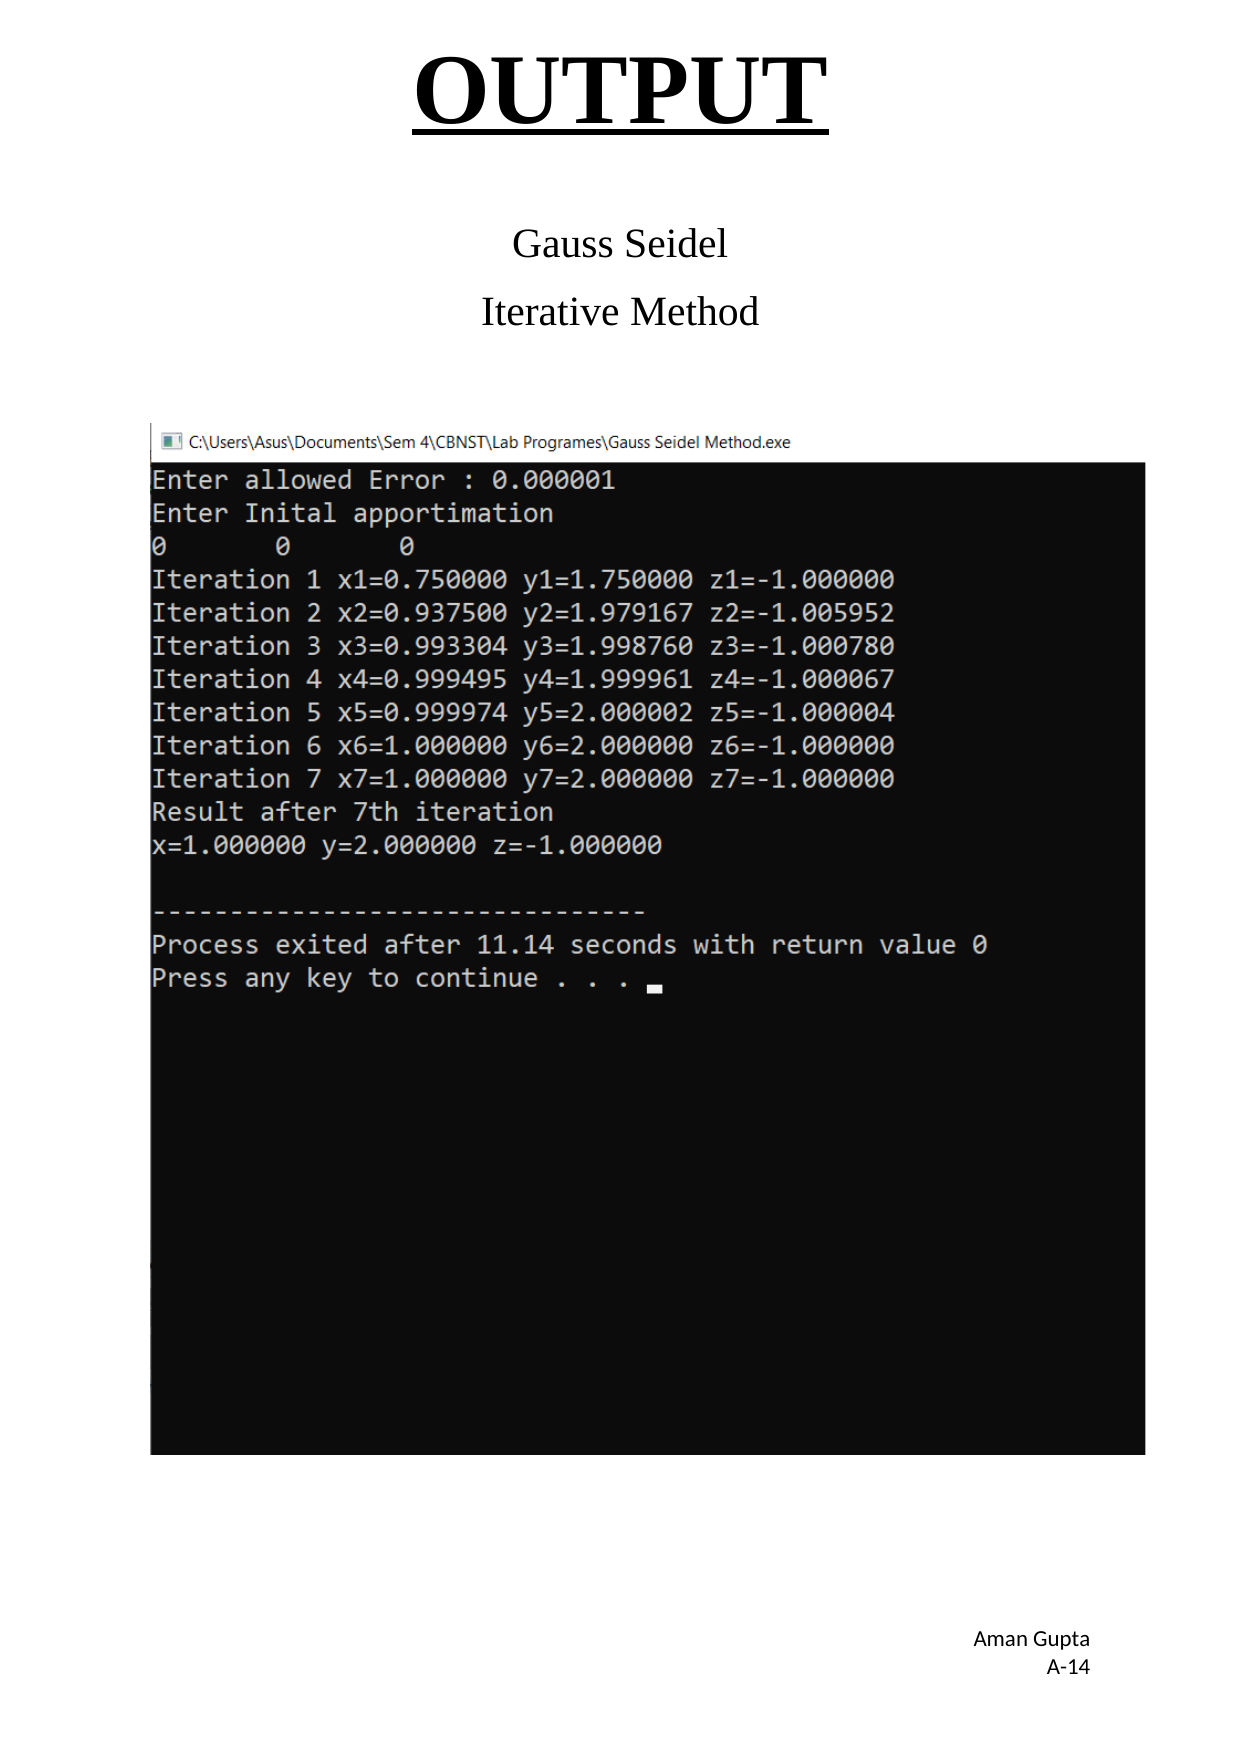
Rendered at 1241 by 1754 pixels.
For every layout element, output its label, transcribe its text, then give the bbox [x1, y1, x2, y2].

picture [150, 423, 1146, 1455]
text Iterative Method [150, 287, 1090, 334]
text Gauss Seidel [150, 218, 1090, 266]
